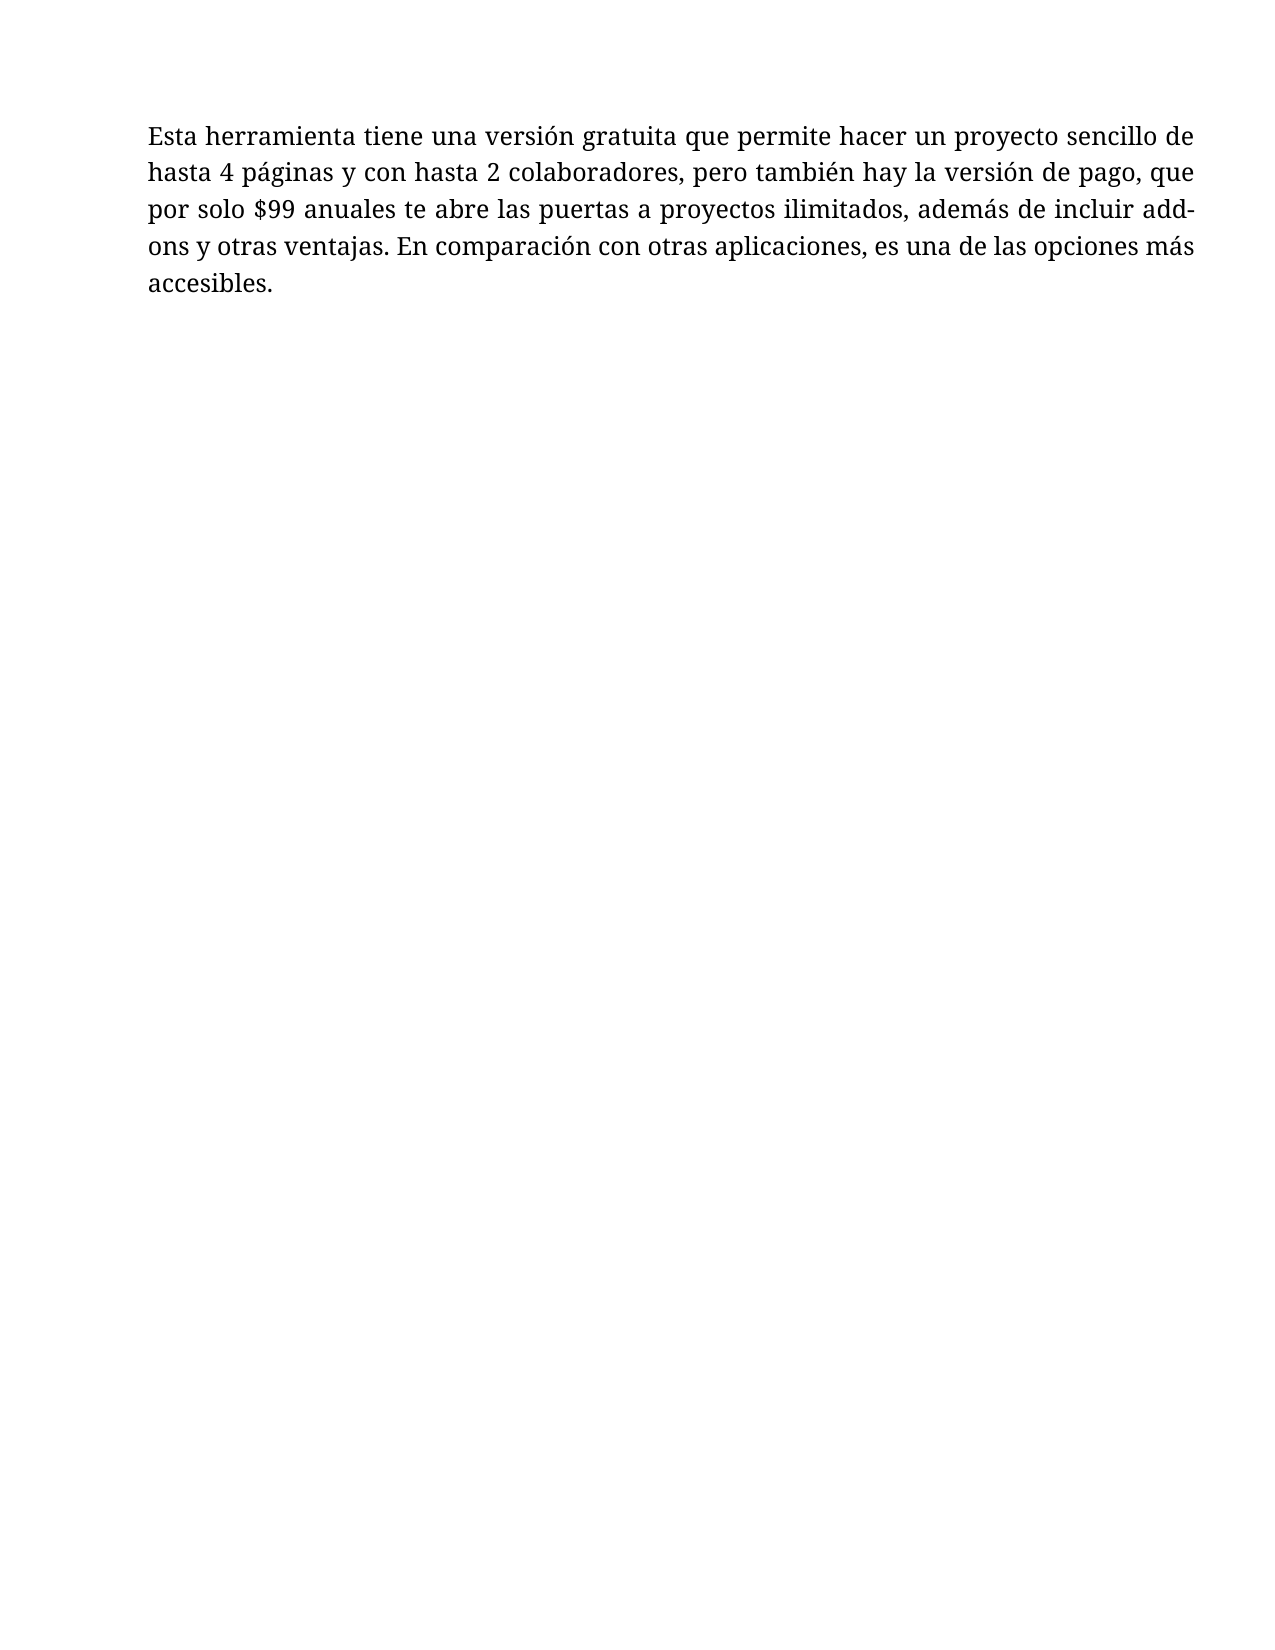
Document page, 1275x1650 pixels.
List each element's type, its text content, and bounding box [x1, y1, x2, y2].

text Esta herramienta tiene una versión gratuita que permite hacer un proyecto sencillo de hasta 4 páginas y con hasta 2 colaboradores, pero también hay la versión de pago, que por solo $99 anuales te abre las puertas a proyectos ilimitados, además de incluir add-ons y otras ventajas. En comparación con otras aplicaciones, es una de las opciones más accesibles. [148, 118, 1196, 299]
